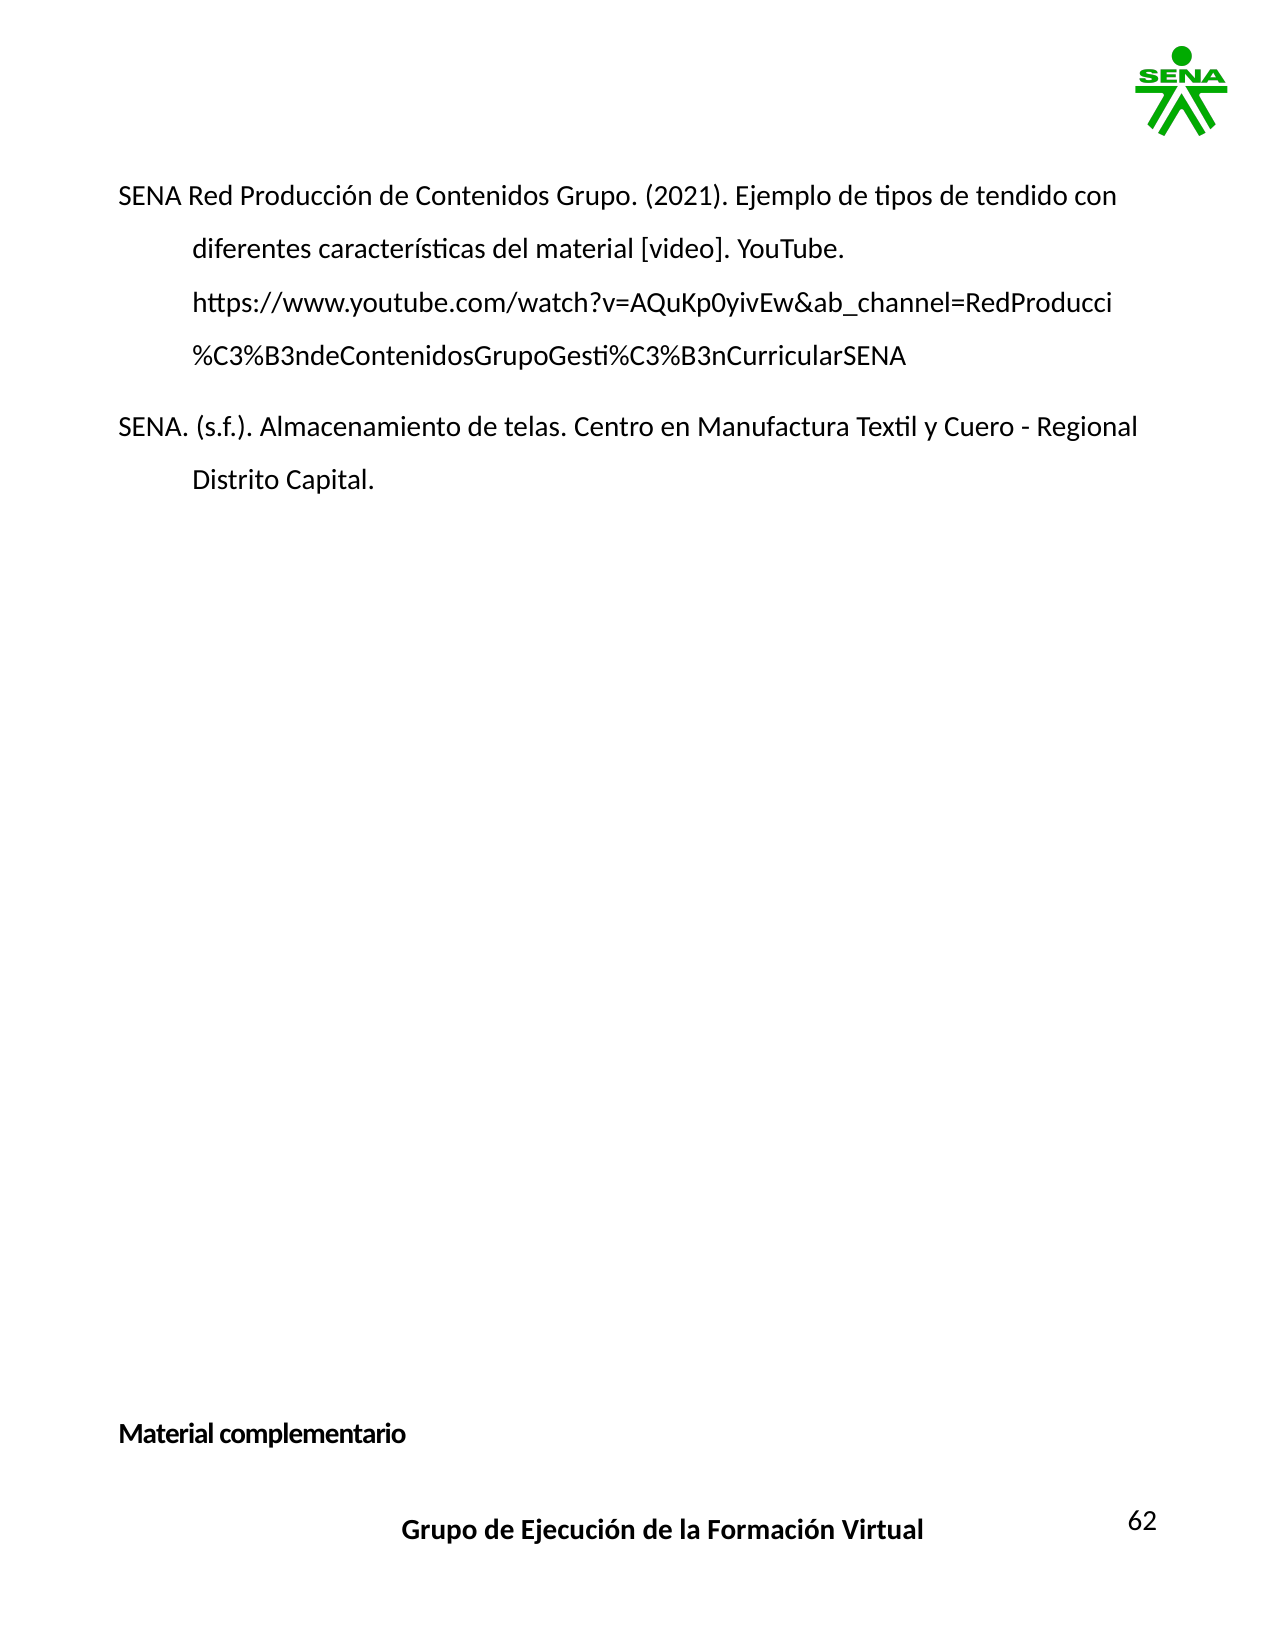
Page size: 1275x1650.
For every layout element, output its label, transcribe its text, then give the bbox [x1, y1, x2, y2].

text SENA. (s.f.). Almacenamiento de telas. Centro en Manufactura Textil y Cuero - Regional Distrito Capital. [118, 408, 1157, 497]
subtitle Material complementario [118, 1415, 1157, 1451]
text SENA Red Producción de Contenidos Grupo. (2021). Ejemplo de tipos de tendido con diferentes características del material [video]. YouTube. https://www.youtube.com/watch?v=AQuKp0yivEw&ab_channel=RedProducci%C3%B3ndeContenidosGrupoGesti%C3%B3nCurricularSENA [118, 177, 1157, 373]
picture [1135, 46, 1228, 136]
